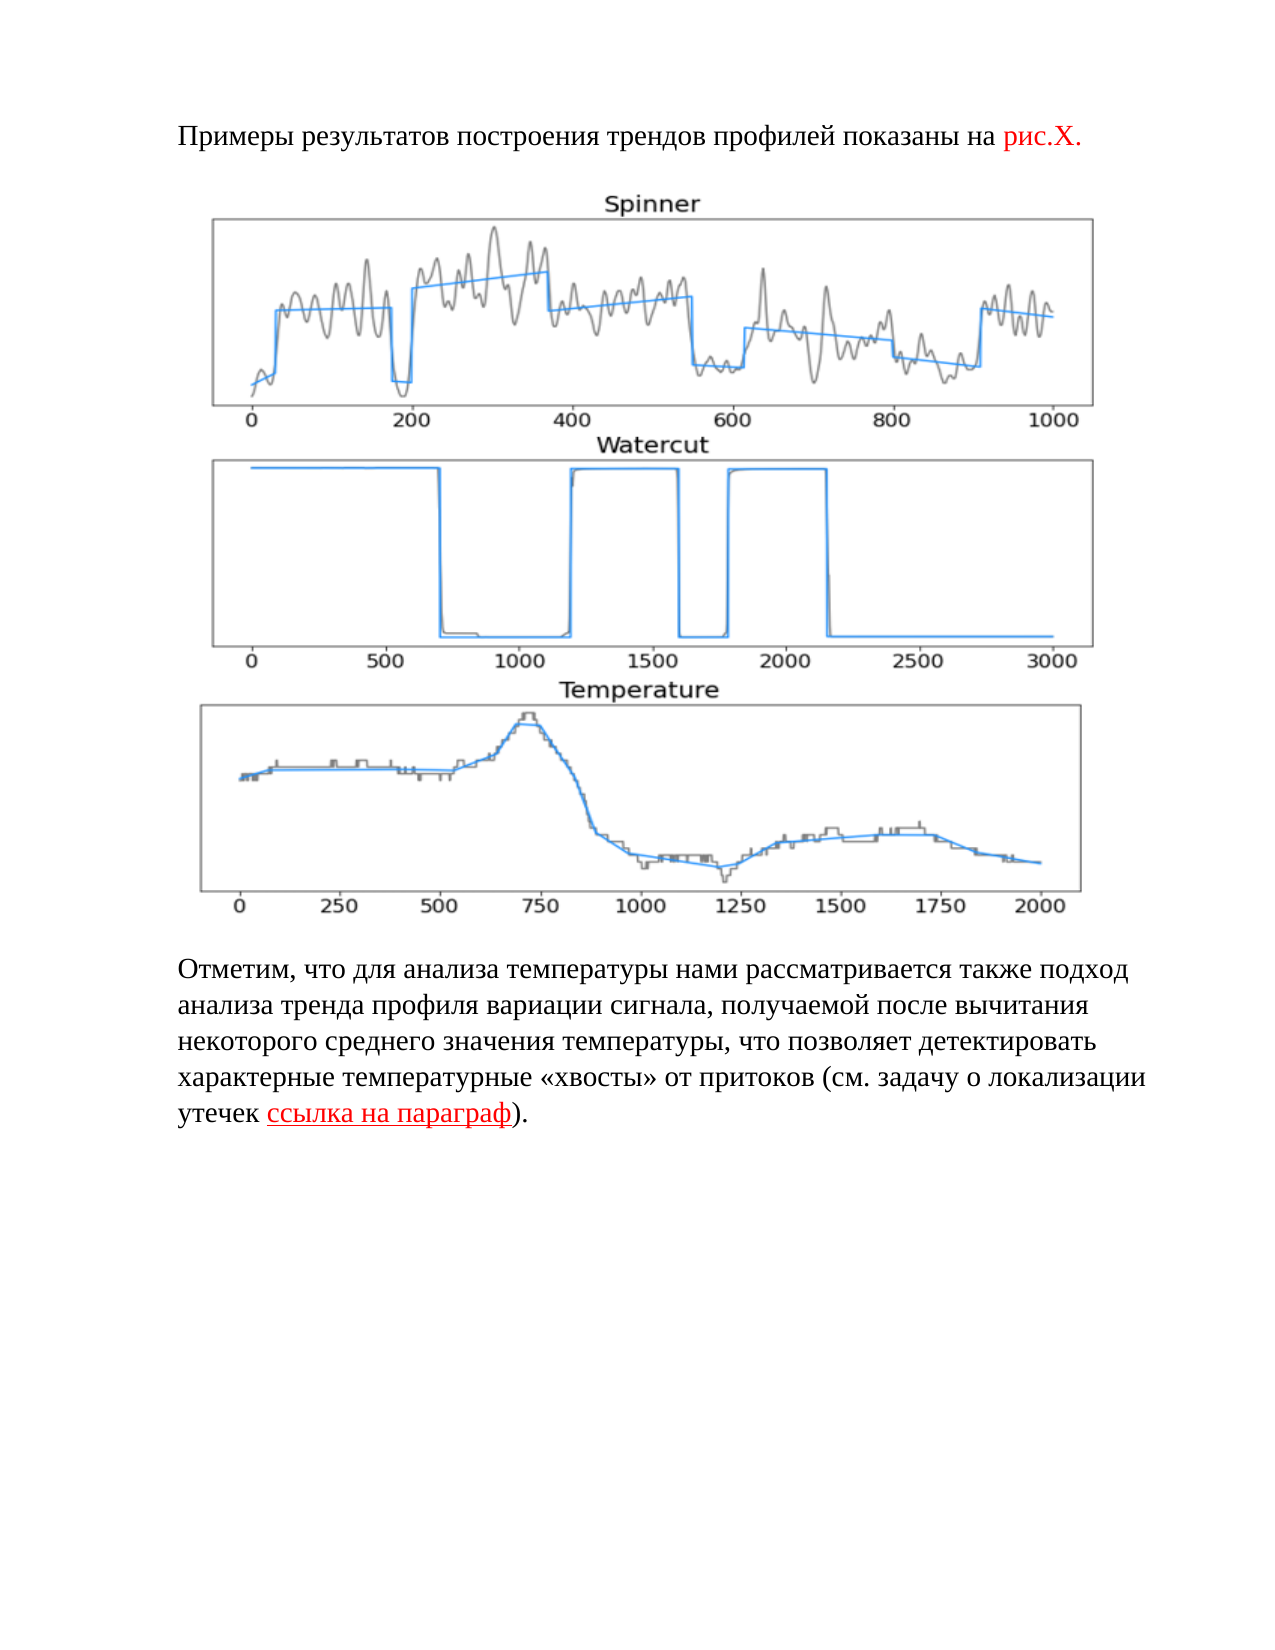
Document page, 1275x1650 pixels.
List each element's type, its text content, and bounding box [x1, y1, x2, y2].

picture [177, 171, 1109, 932]
text Примеры результатов построения трендов профилей показаны на рис.Х. [177, 118, 1186, 152]
text Отметим, что для анализа температуры нами рассматривается также подход анализа тренда профиля вариации сигнала, получаемой после вычитания некоторого среднего значения температуры, что позволяет детектировать характерные температурные «хвосты» от притоков (см. задачу о локализации утечек ссылка на параграф). [177, 951, 1186, 1129]
